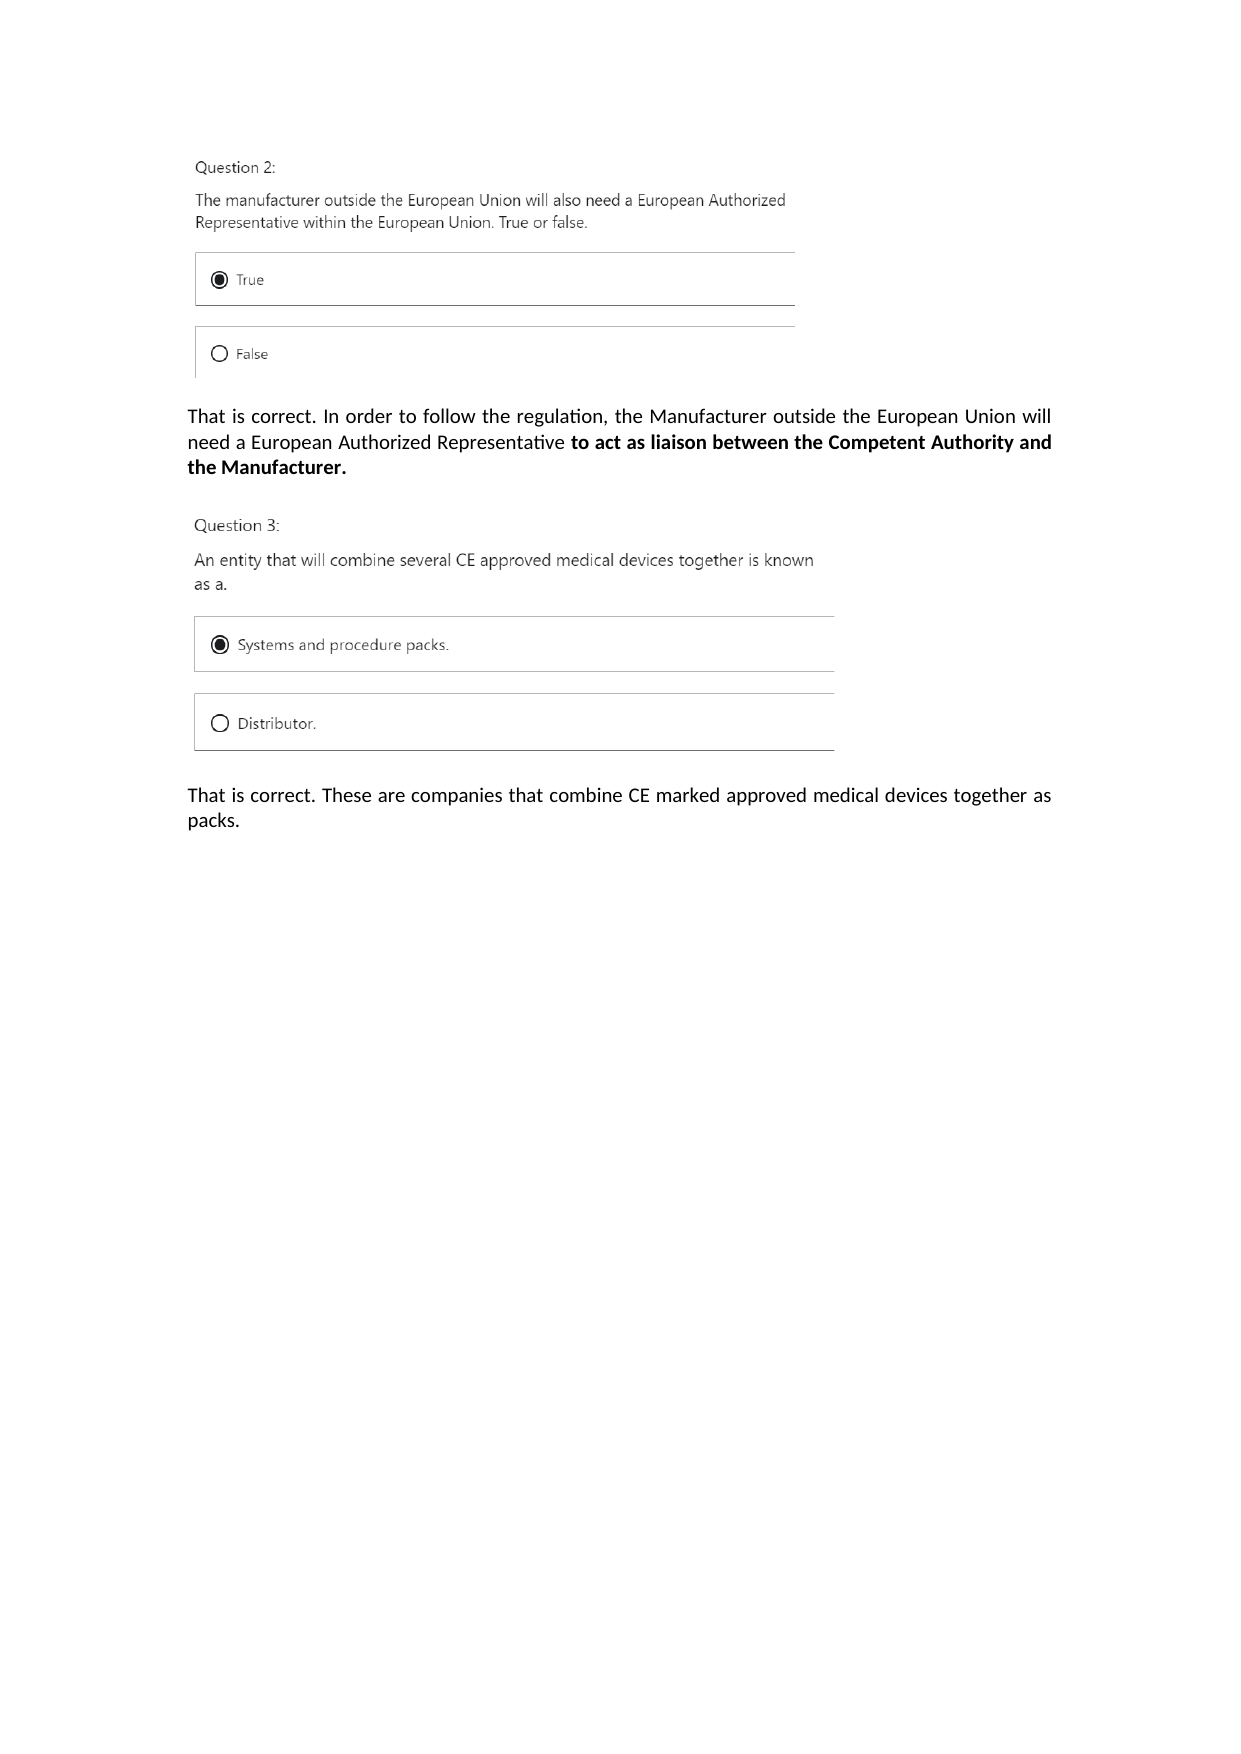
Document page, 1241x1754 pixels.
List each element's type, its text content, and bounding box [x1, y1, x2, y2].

text That is correct. In order to follow the regulation, the Manufacturer outside the European Union will need a European Authorized Representative to act as liaison between the Competent Authority and the Manufacturer. [187, 403, 1053, 480]
text That is correct. These are companies that combine CE marked approved medical devices together as packs. [187, 782, 1053, 833]
picture [187, 150, 795, 378]
picture [187, 505, 835, 757]
